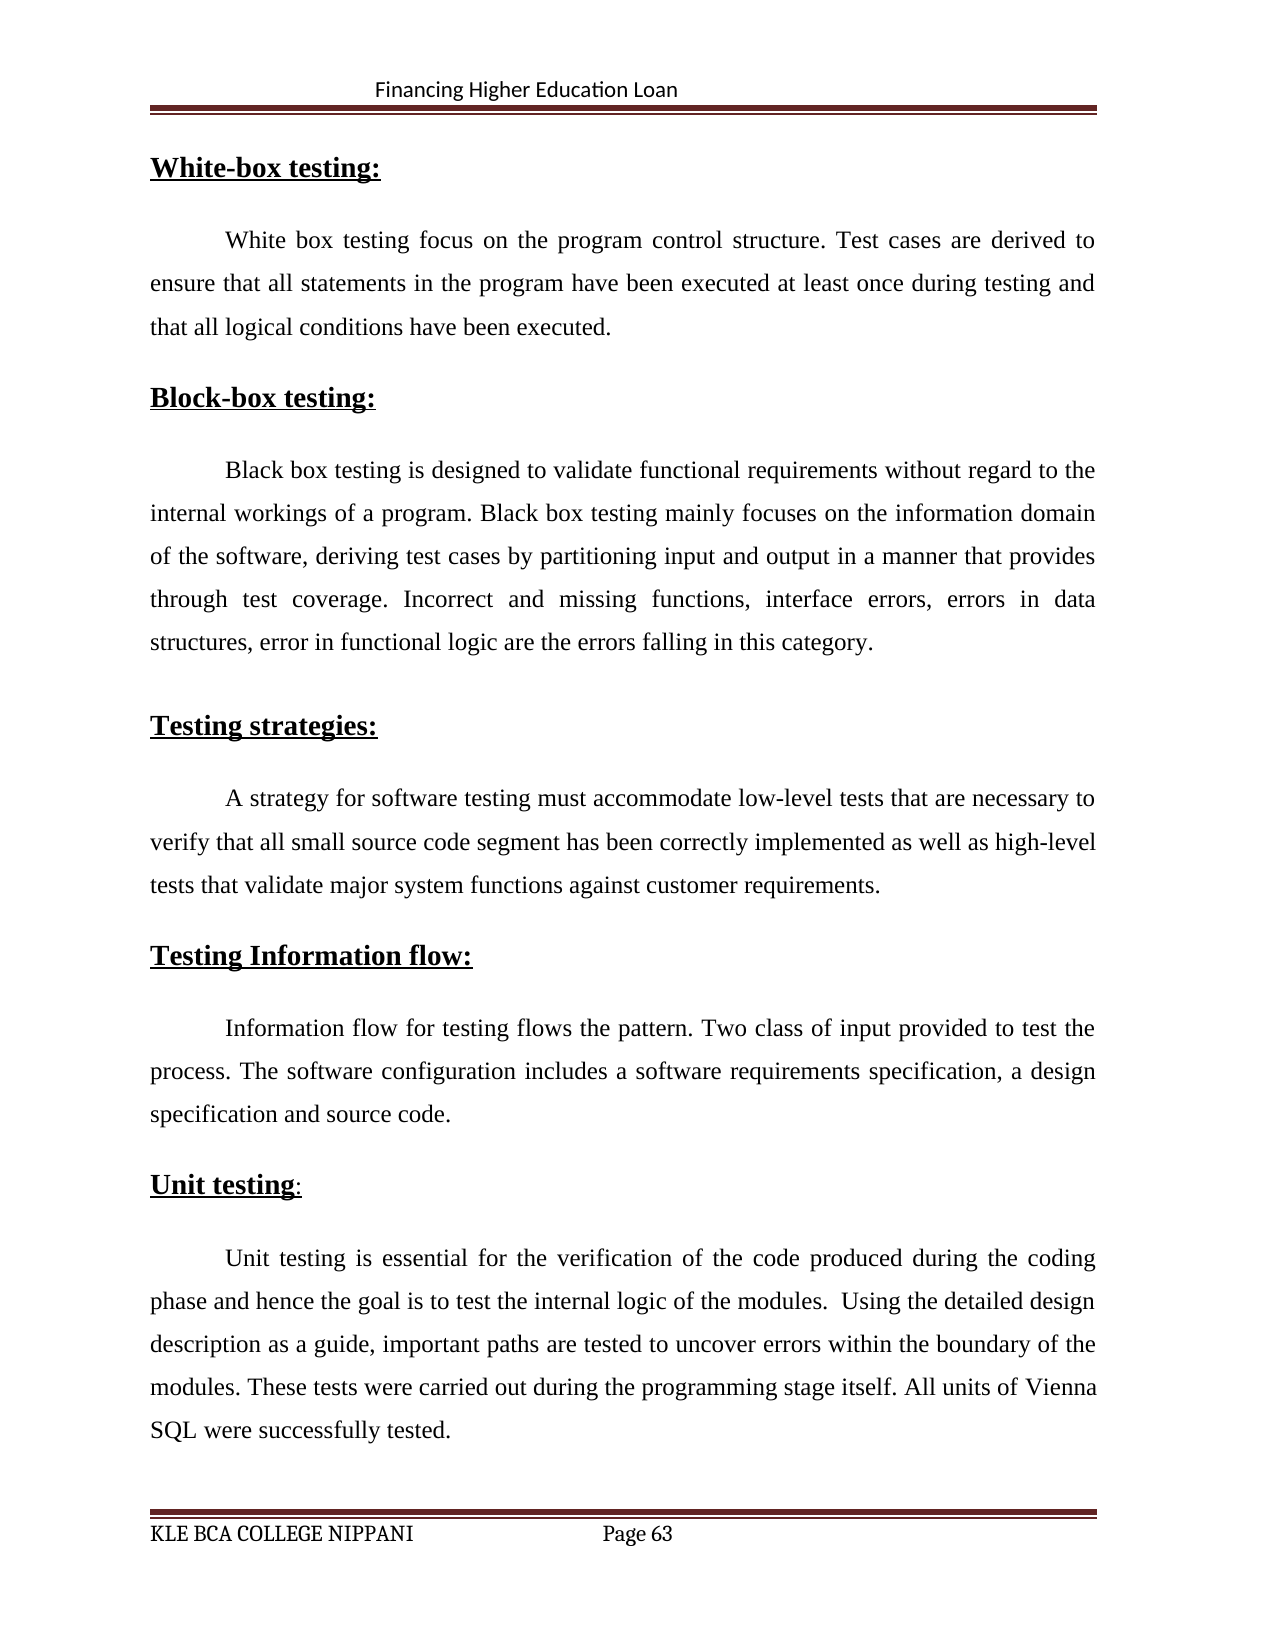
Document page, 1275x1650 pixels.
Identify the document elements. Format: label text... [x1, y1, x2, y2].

subtitle Block-box testing: [150, 380, 1097, 413]
subtitle White box testing focus on the program control structure. Test cases are derived to ensure that all statements in the program have been executed at least once during testing and that all logical conditions have been executed. [150, 225, 1097, 340]
text Black box testing is designed to validate functional requirements without regard to the internal workings of a program. Black box testing mainly focuses on the information domain of the software, deriving test cases by partitioning input and output in a manner that provides through test coverage. Incorrect and missing functions, interface errors, errors in data structures, error in functional logic are the errors falling in this category. [150, 455, 1097, 656]
text Testing Information flow: [150, 938, 1097, 971]
text Unit testing is essential for the verification of the code produced during the coding phase and hence the goal is to test the internal logic of the modules. Using the detailed design description as a guide, important paths are tested to uncover errors within the boundary of the modules. These tests were carried out during the programming stage itself. All units of Vienna SQL were successfully tested. [150, 1243, 1097, 1444]
text Information flow for testing flows the pattern. Two class of input provided to test the process. The software configuration includes a software requirements specification, a design specification and source code. [150, 1013, 1097, 1128]
subtitle White-box testing: [150, 150, 1097, 183]
text Unit testing: [150, 1167, 1097, 1201]
text A strategy for software testing must accommodate low-level tests that are necessary to verify that all small source code segment has been correctly implemented as well as high-level tests that validate major system functions against customer requirements. [150, 783, 1097, 898]
text Testing strategies: [150, 708, 1097, 742]
